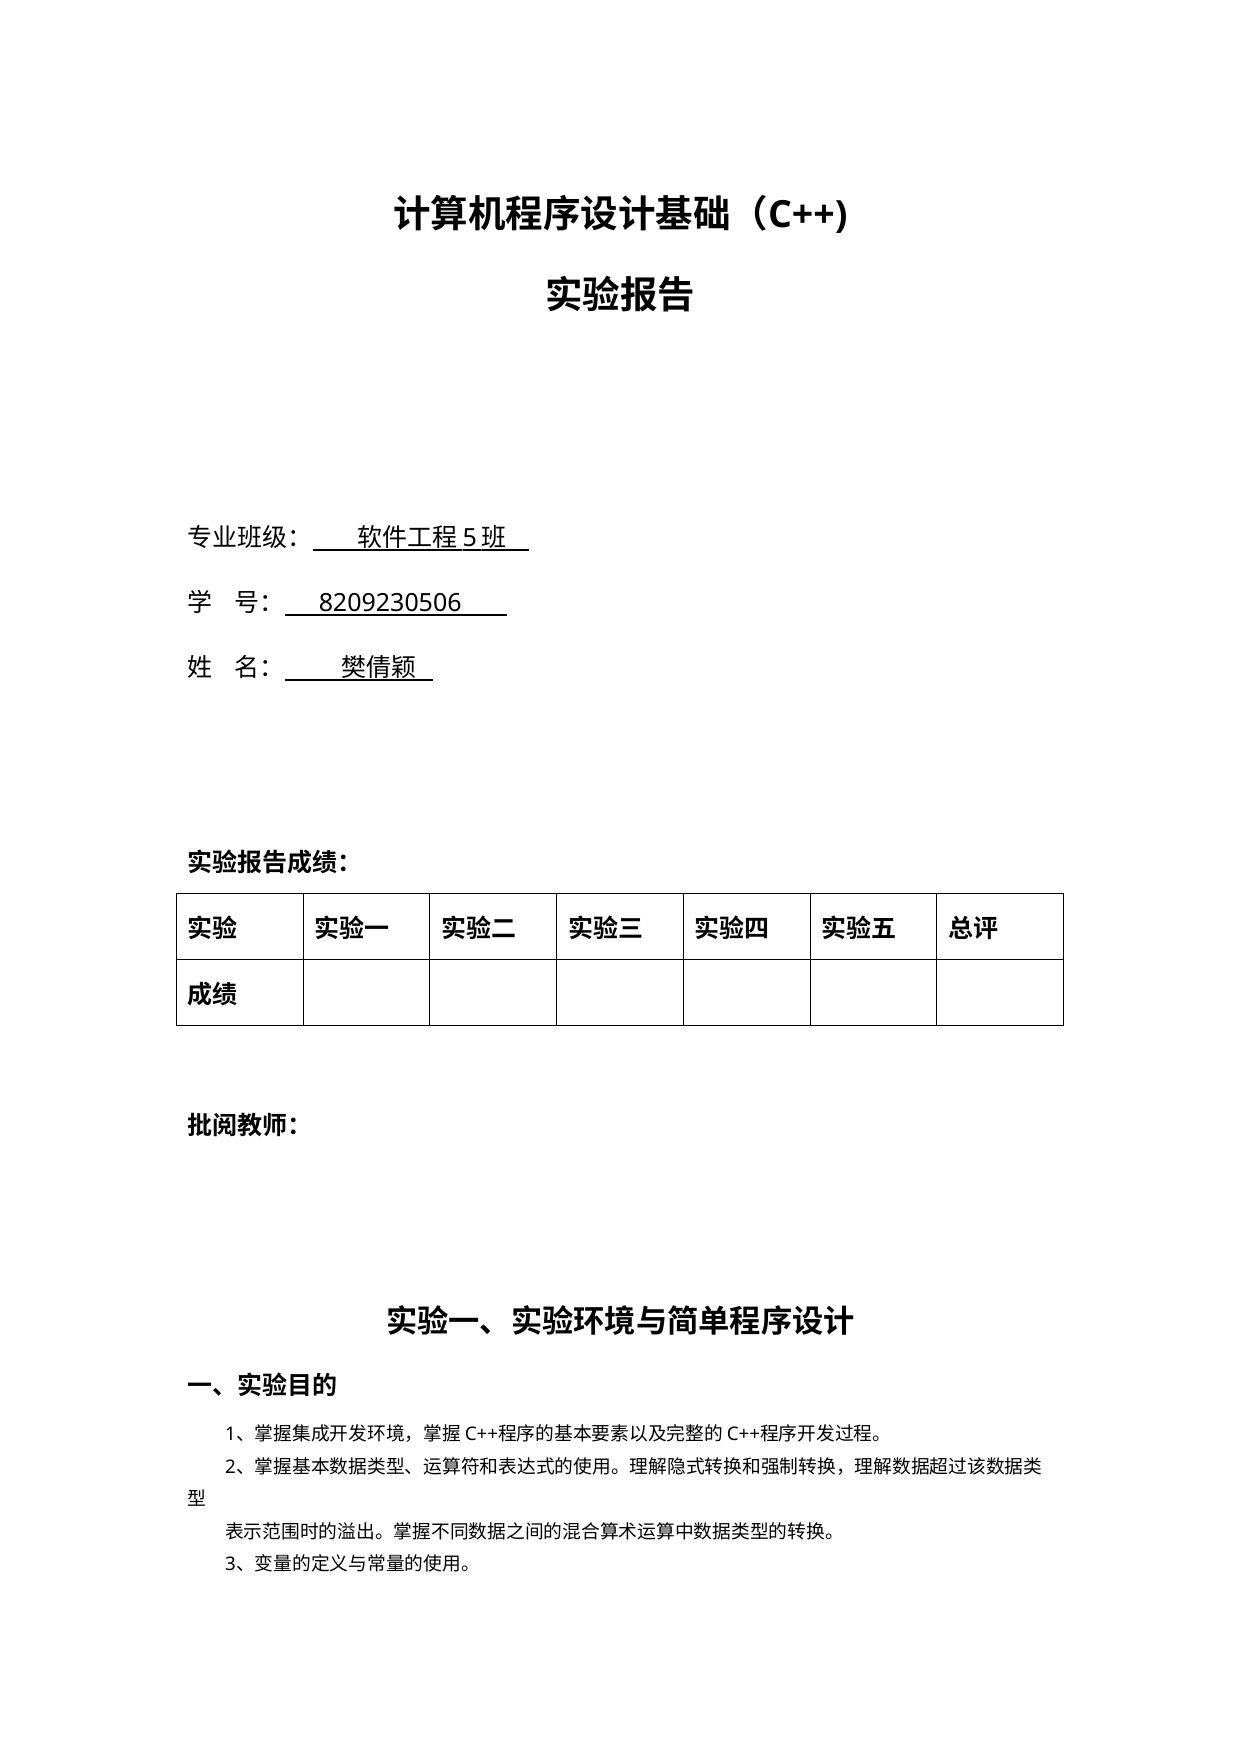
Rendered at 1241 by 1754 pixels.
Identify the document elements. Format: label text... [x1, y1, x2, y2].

text 一、实验目的 [187, 1351, 1053, 1416]
text 学 号： 8209230506 [187, 568, 1053, 633]
table_header 总评 [937, 894, 1063, 959]
text 实验一、实验环境与简单程序设计 [187, 1286, 1053, 1351]
text 2、掌握基本数据类型、运算符和表达式的使用。理解隐式转换和强制转换，理解数据超过该数据类型 [187, 1449, 1053, 1514]
text 实验报告 [187, 259, 1053, 324]
text 3、变量的定义与常量的使用。 [187, 1546, 1053, 1579]
table_header 实验四 [684, 894, 810, 959]
table_cell [430, 960, 556, 1025]
table_cell [811, 960, 936, 1025]
table_cell [557, 960, 683, 1025]
table_cell [304, 960, 429, 1025]
table_header 实验二 [430, 894, 556, 959]
text 批阅教师： [187, 1091, 1053, 1156]
table_header 实验 [177, 894, 303, 959]
table_header 实验五 [811, 894, 936, 959]
table_cell 成绩 [177, 960, 303, 1025]
text 姓 名： 樊倩颖 [187, 633, 1053, 698]
text 表示范围时的溢出。掌握不同数据之间的混合算术运算中数据类型的转换。 [187, 1514, 1053, 1546]
table_header 实验三 [557, 894, 683, 959]
text 计算机程序设计基础（C++) [187, 178, 1053, 243]
text 实验报告成绩： [187, 828, 1053, 893]
table_header 实验一 [304, 894, 429, 959]
table_cell [937, 960, 1063, 1025]
table_cell [684, 960, 810, 1025]
text 专业班级： 软件工程5班 [187, 503, 1053, 568]
text 1、掌握集成开发环境，掌握C++程序的基本要素以及完整的C++程序开发过程。 [187, 1416, 1053, 1449]
